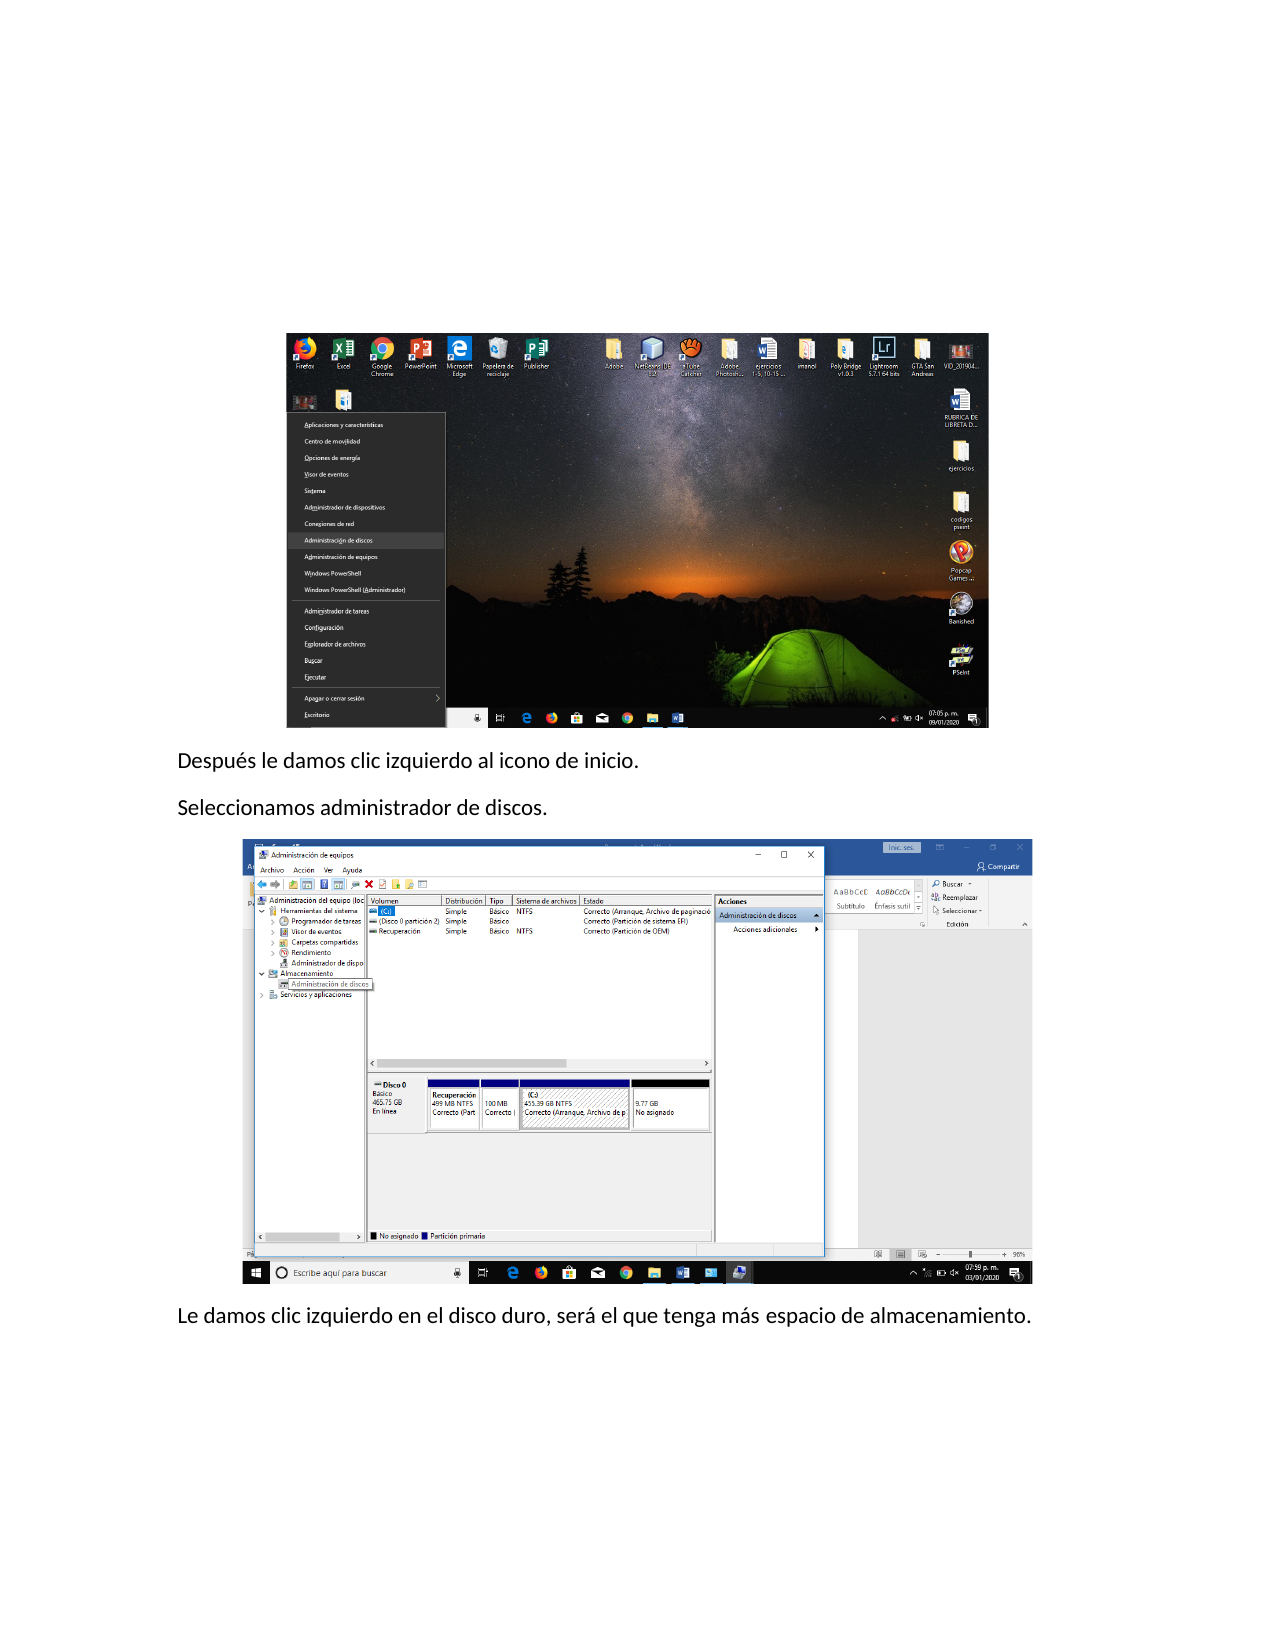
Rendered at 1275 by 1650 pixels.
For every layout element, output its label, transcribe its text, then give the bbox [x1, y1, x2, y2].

picture [242, 839, 1033, 1284]
text Le damos clic izquierdo en el disco duro, será el que tenga más espacio de almacenamiento. [177, 1302, 1098, 1330]
picture [286, 333, 989, 728]
text Seleccionamos administrador de discos. [177, 793, 1098, 821]
text Después le damos clic izquierdo al icono de inicio. [177, 746, 1098, 774]
